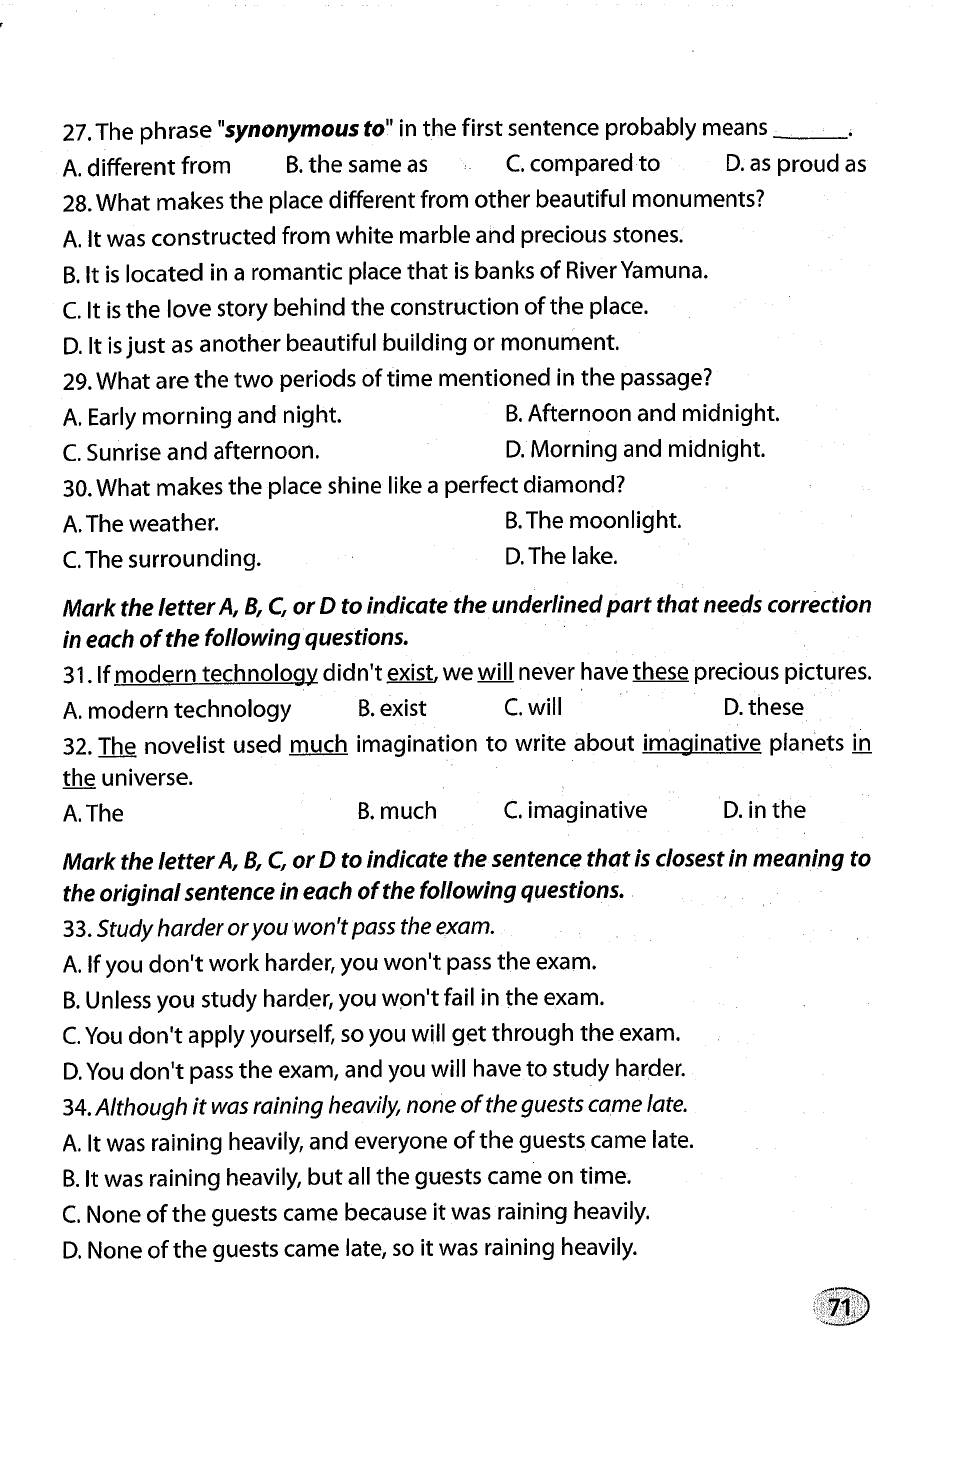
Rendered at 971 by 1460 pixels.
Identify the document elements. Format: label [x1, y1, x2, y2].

picture [0, 4, 933, 1326]
